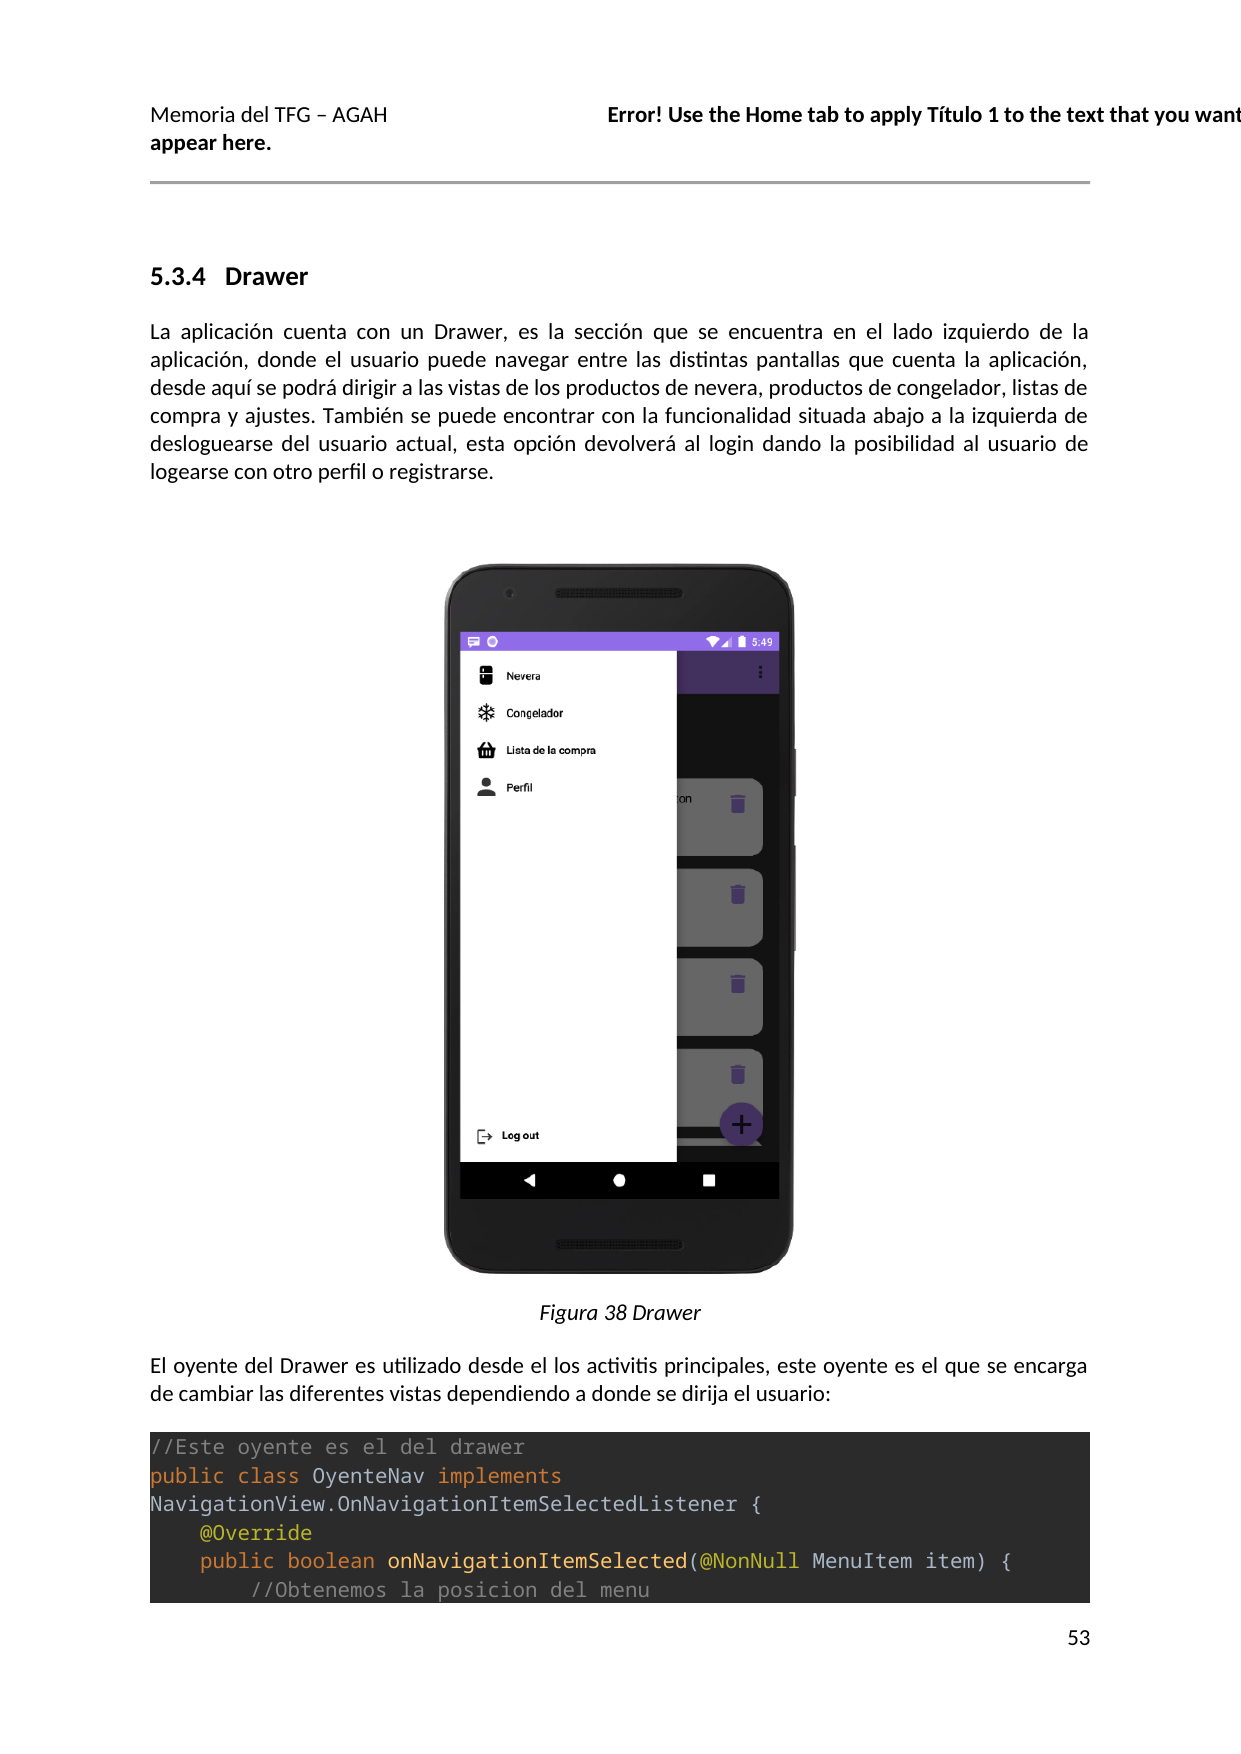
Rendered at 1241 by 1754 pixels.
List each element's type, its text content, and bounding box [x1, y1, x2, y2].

text La aplicación cuenta con un Drawer, es la sección que se encuentra en el lado izquierdo de la aplicación, donde el usuario puede navegar entre las distintas pantallas que cuenta la aplicación, desde aquí se podrá dirigir a las vistas de los productos de nevera, productos de congelador, listas de compra y ajustes. También se puede encontrar con la funcionalidad situada abajo a la izquierda de desloguearse del usuario actual, esta opción devolverá al login dando la posibilidad al usuario de logearse con otro perfil o registrarse. [150, 317, 1090, 485]
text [150, 1432, 1090, 1603]
text 5.3.4 Drawer [150, 259, 1090, 292]
picture [444, 563, 797, 1274]
text El oyente del Drawer es utilizado desde el los activitis principales, este oyente es el que se encarga de cambiar las diferentes vistas dependiendo a donde se dirija el usuario: [150, 1351, 1090, 1407]
text Figura 38 Drawer [150, 1298, 1090, 1326]
